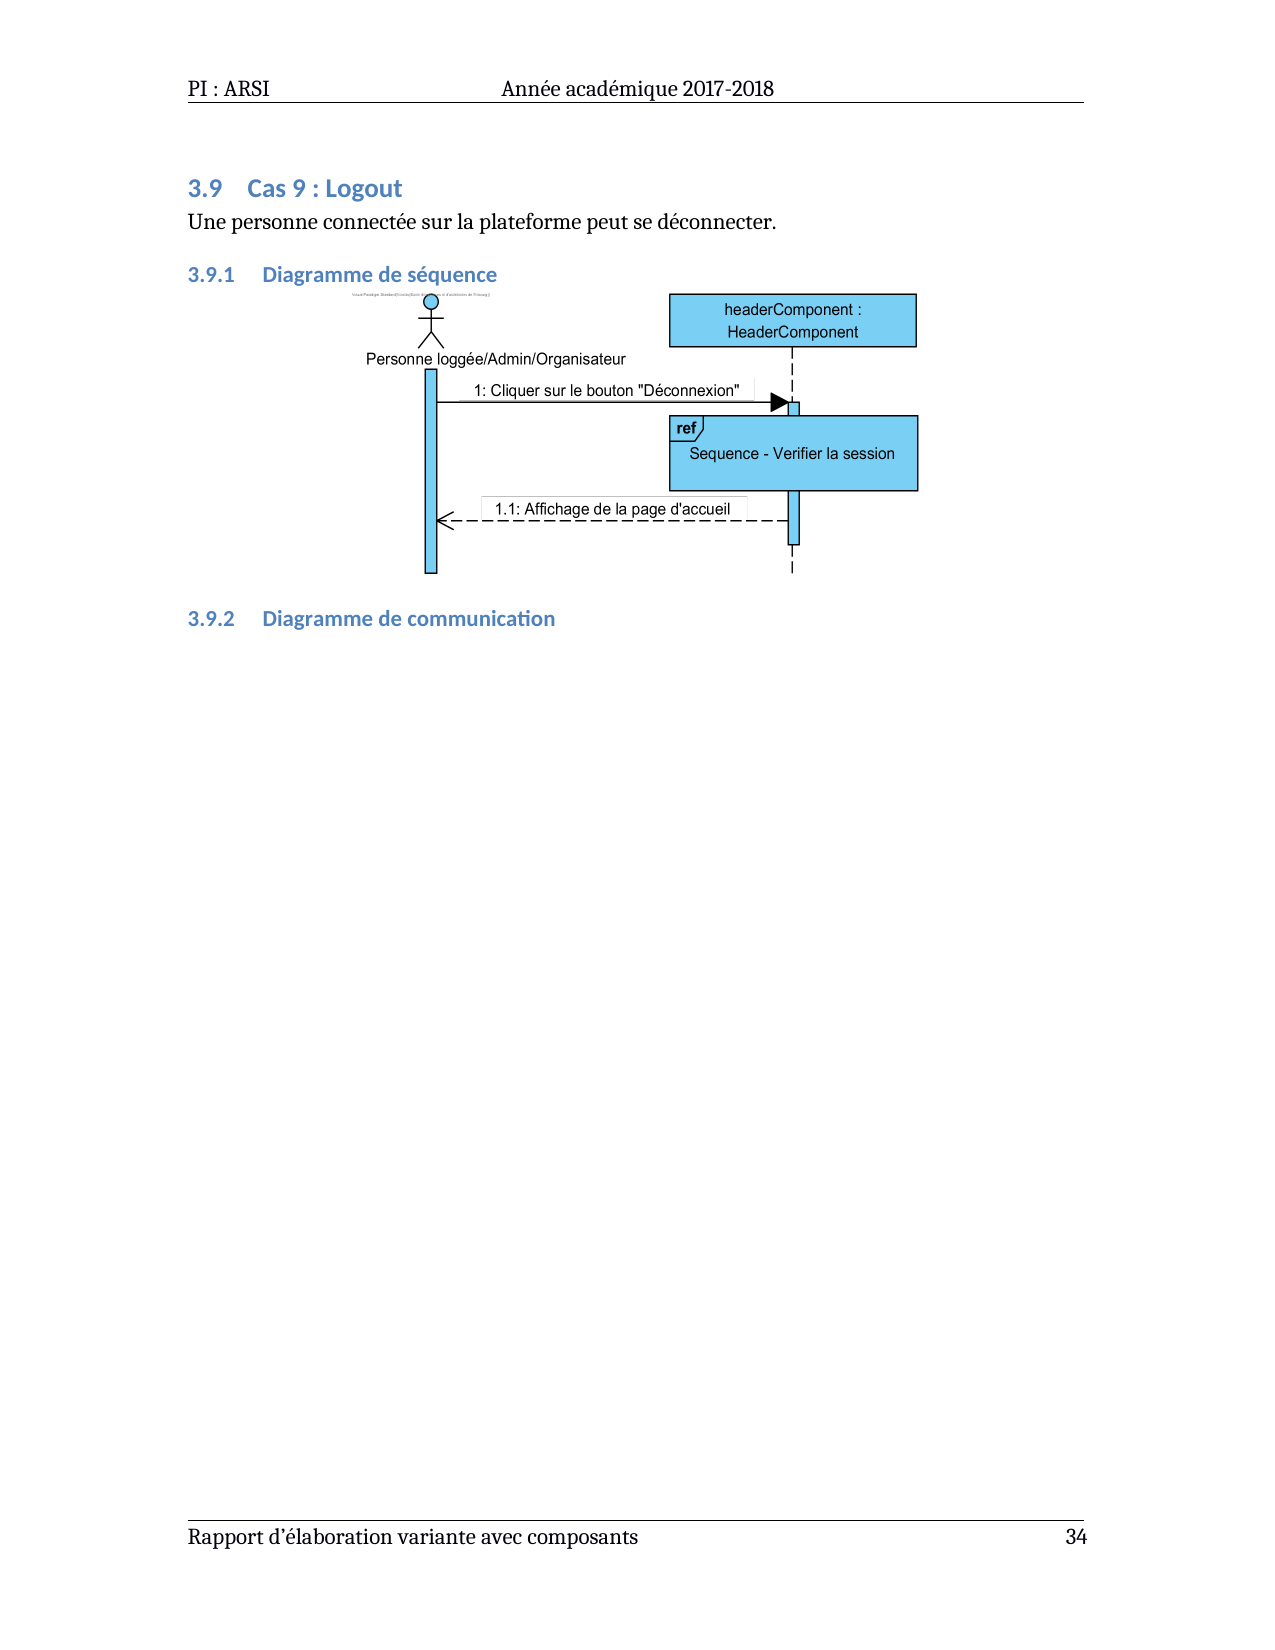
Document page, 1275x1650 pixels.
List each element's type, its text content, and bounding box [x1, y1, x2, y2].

picture [352, 292, 923, 580]
subtitle Diagramme de communication [187, 604, 1087, 632]
subtitle Cas 9 : Logout [187, 171, 1087, 204]
text Une personne connectée sur la plateforme peut se déconnecter. [187, 209, 1087, 235]
subtitle Diagramme de séquence [187, 260, 1087, 288]
